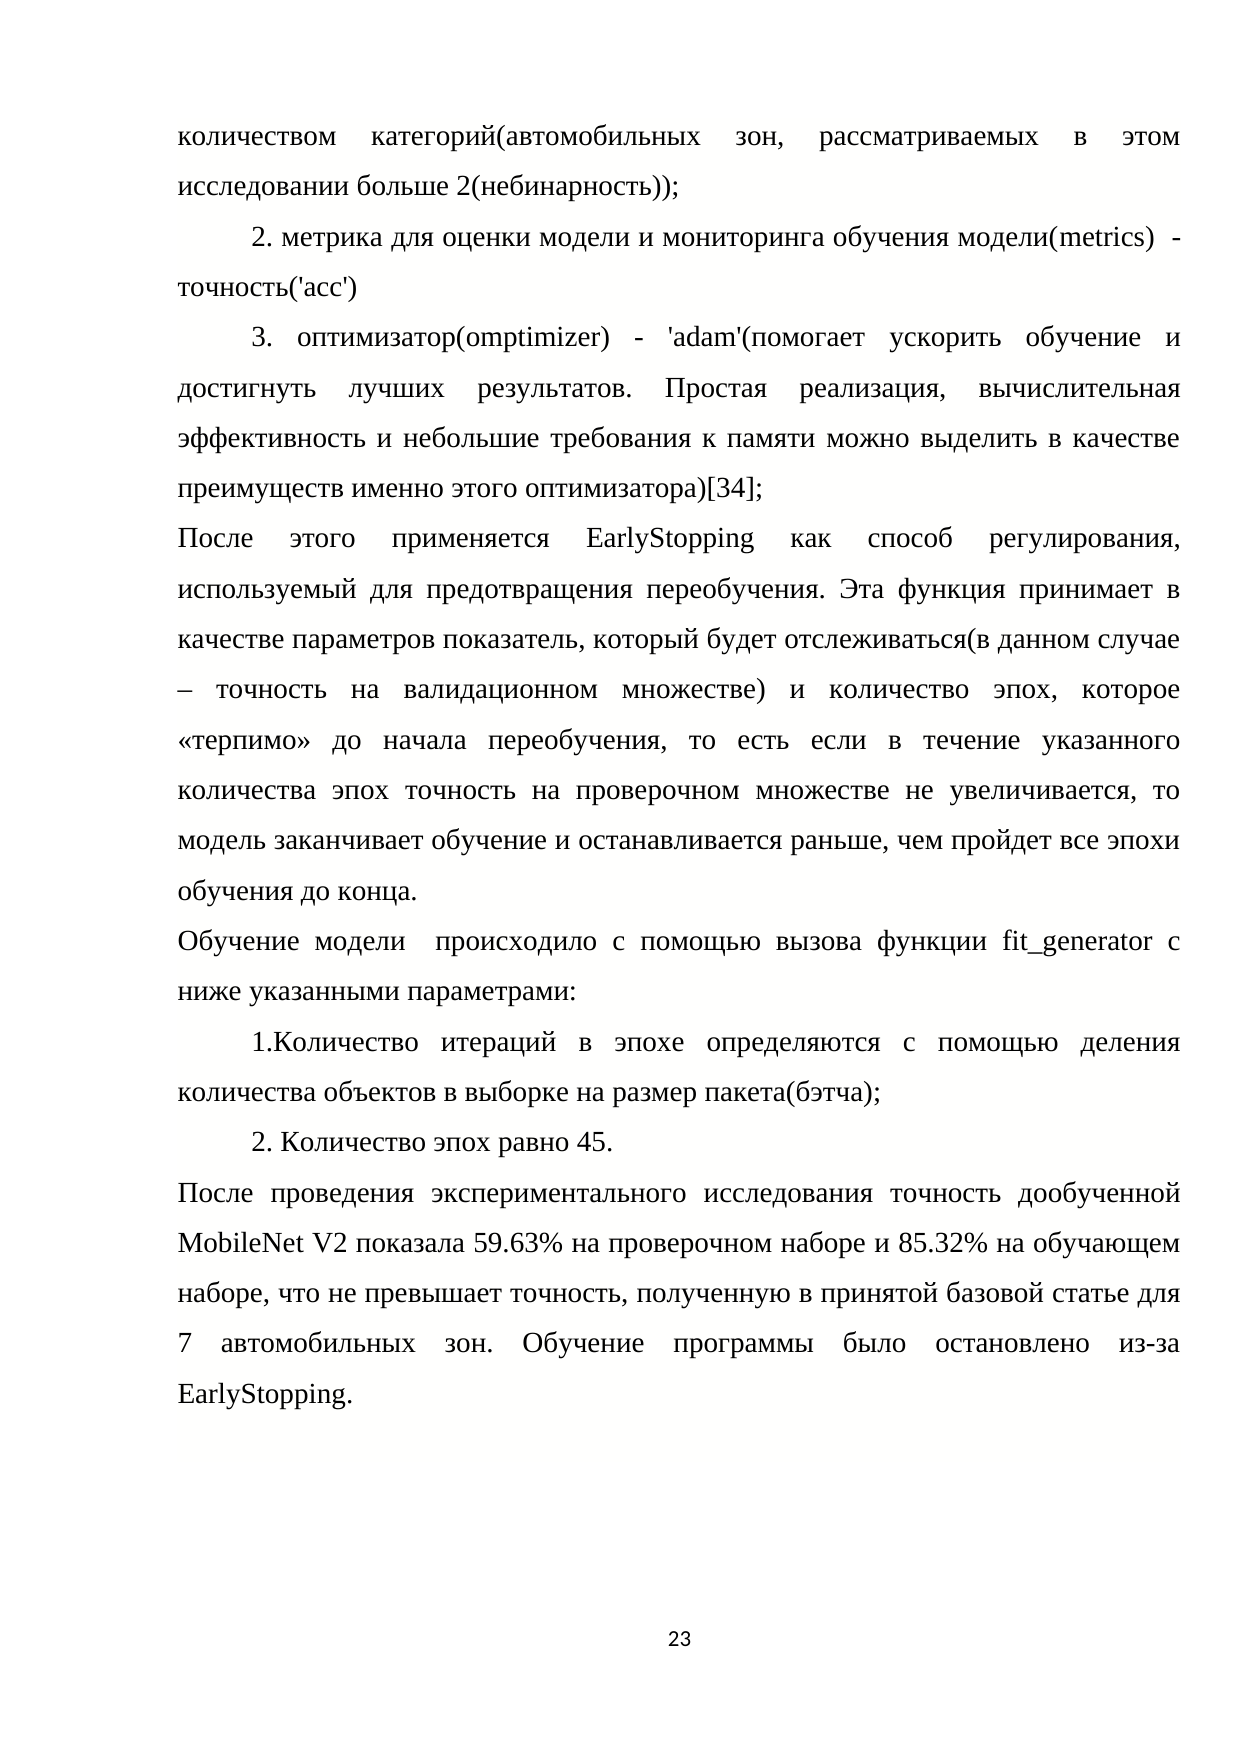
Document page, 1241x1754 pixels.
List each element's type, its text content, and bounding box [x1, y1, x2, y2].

text 1.Количество итераций в эпохе определяются с помощью деления количества объектов в выборке на размер пакета(бэтча); [177, 1024, 1181, 1108]
text Обучение модели происходило с помощью вызова функции fit_generator с ниже указанными параметрами: [177, 923, 1181, 1007]
text 2. метрика для оценки модели и мониторинга обучения модели(metrics) - точность('acc') [177, 219, 1181, 303]
text После этого применяется EarlyStopping как способ регулирования, используемый для предотвращения переобучения. Эта функция принимает в качестве параметров показатель, который будет отслеживаться(в данном случае – точность на валидационном множестве) и количество эпох, которое «терпимо» до начала переобучения, то есть если в течение указанного количества эпох точность на проверочном множестве не увеличивается, то модель заканчивает обучение и останавливается раньше, чем пройдет все эпохи обучения до конца. [177, 521, 1181, 906]
text 2. Количество эпох равно 45. [177, 1124, 1181, 1158]
text 3. оптимизатор(omptimizer) - 'adam'(помогает ускорить обучение и достигнуть лучших результатов. Простая реализация, вычислительная эффективность и небольшие требования к памяти можно выделить в качестве преимуществ именно этого оптимизатора)[34]; [177, 319, 1181, 504]
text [177, 118, 1181, 202]
text После проведения экспериментального исследования точность дообученной MobileNet V2 показала 59.63% на проверочном наборе и 85.32% на обучающем наборе, что не превышает точность, полученную в принятой базовой статье для 7 автомобильных зон. Обучение программы было остановлено из-за EarlyStopping. [177, 1175, 1181, 1409]
